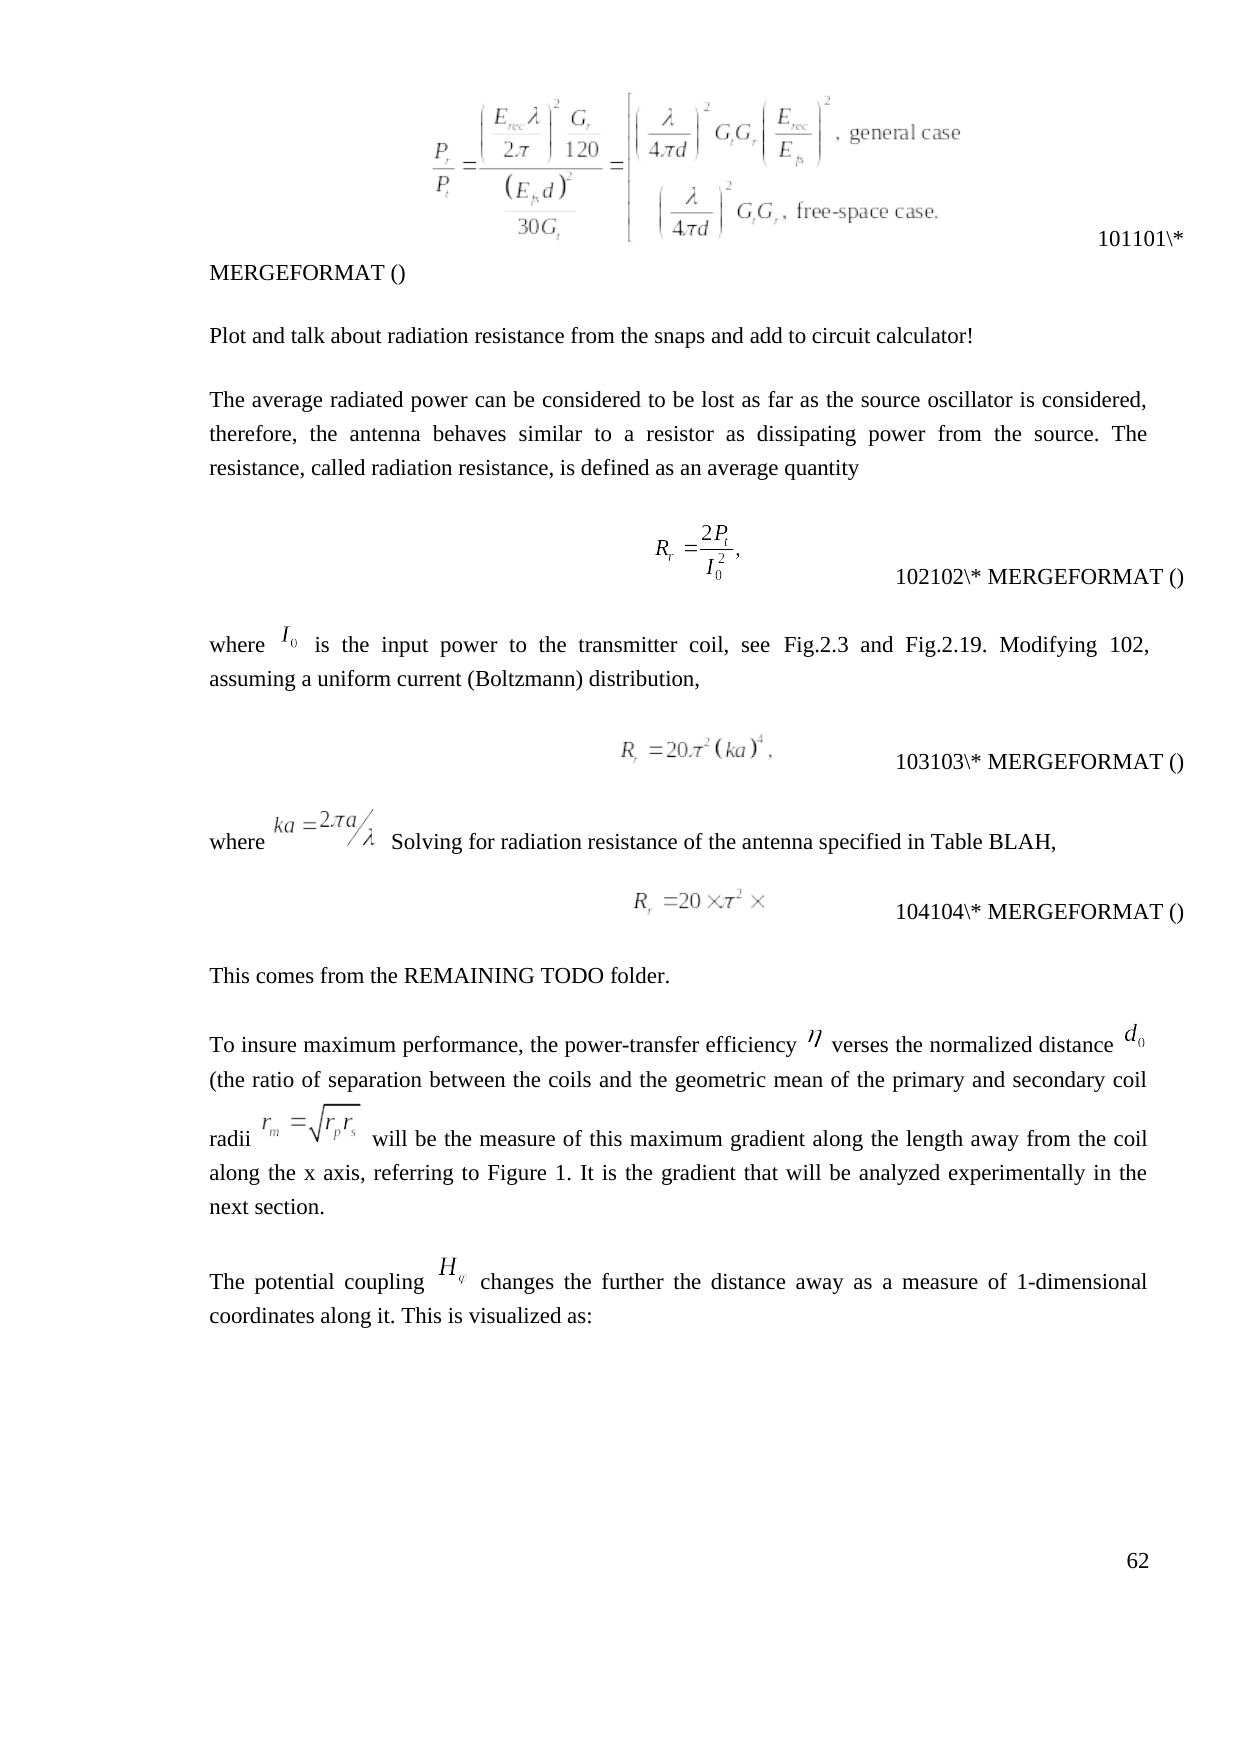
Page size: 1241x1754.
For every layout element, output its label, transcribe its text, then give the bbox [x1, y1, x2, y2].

text To insure maximum performance, the power-transfer efficiency verses the normalized distance (the ratio of separation between the coils and the geometric mean of the primary and secondary coil radii will be the measure of this maximum gradient along the length away from the coil along the x axis, referring to Figure 1. It is the gradient that will be analyzed experimentally in the next section. [209, 1017, 1149, 1220]
text Plot and talk about radiation resistance from the snaps and add to circuit calculator! [209, 322, 1149, 349]
text The potential coupling changes the further the distance away as a measure of 1-dimensional coordinates along it. This is visualized as: [209, 1248, 1149, 1329]
text This comes from the REMAINING TODO folder. [209, 962, 1149, 988]
text where Solving for radiation resistance of the antenna specified in Table BLAH, [209, 803, 1149, 855]
text The average radiated power can be considered to be lost as far as the source oscillator is considered, therefore, the antenna behaves similar to a resistor as dissipating power from the source. The resistance, called radiation resistance, is defined as an average quantity [209, 386, 1149, 481]
